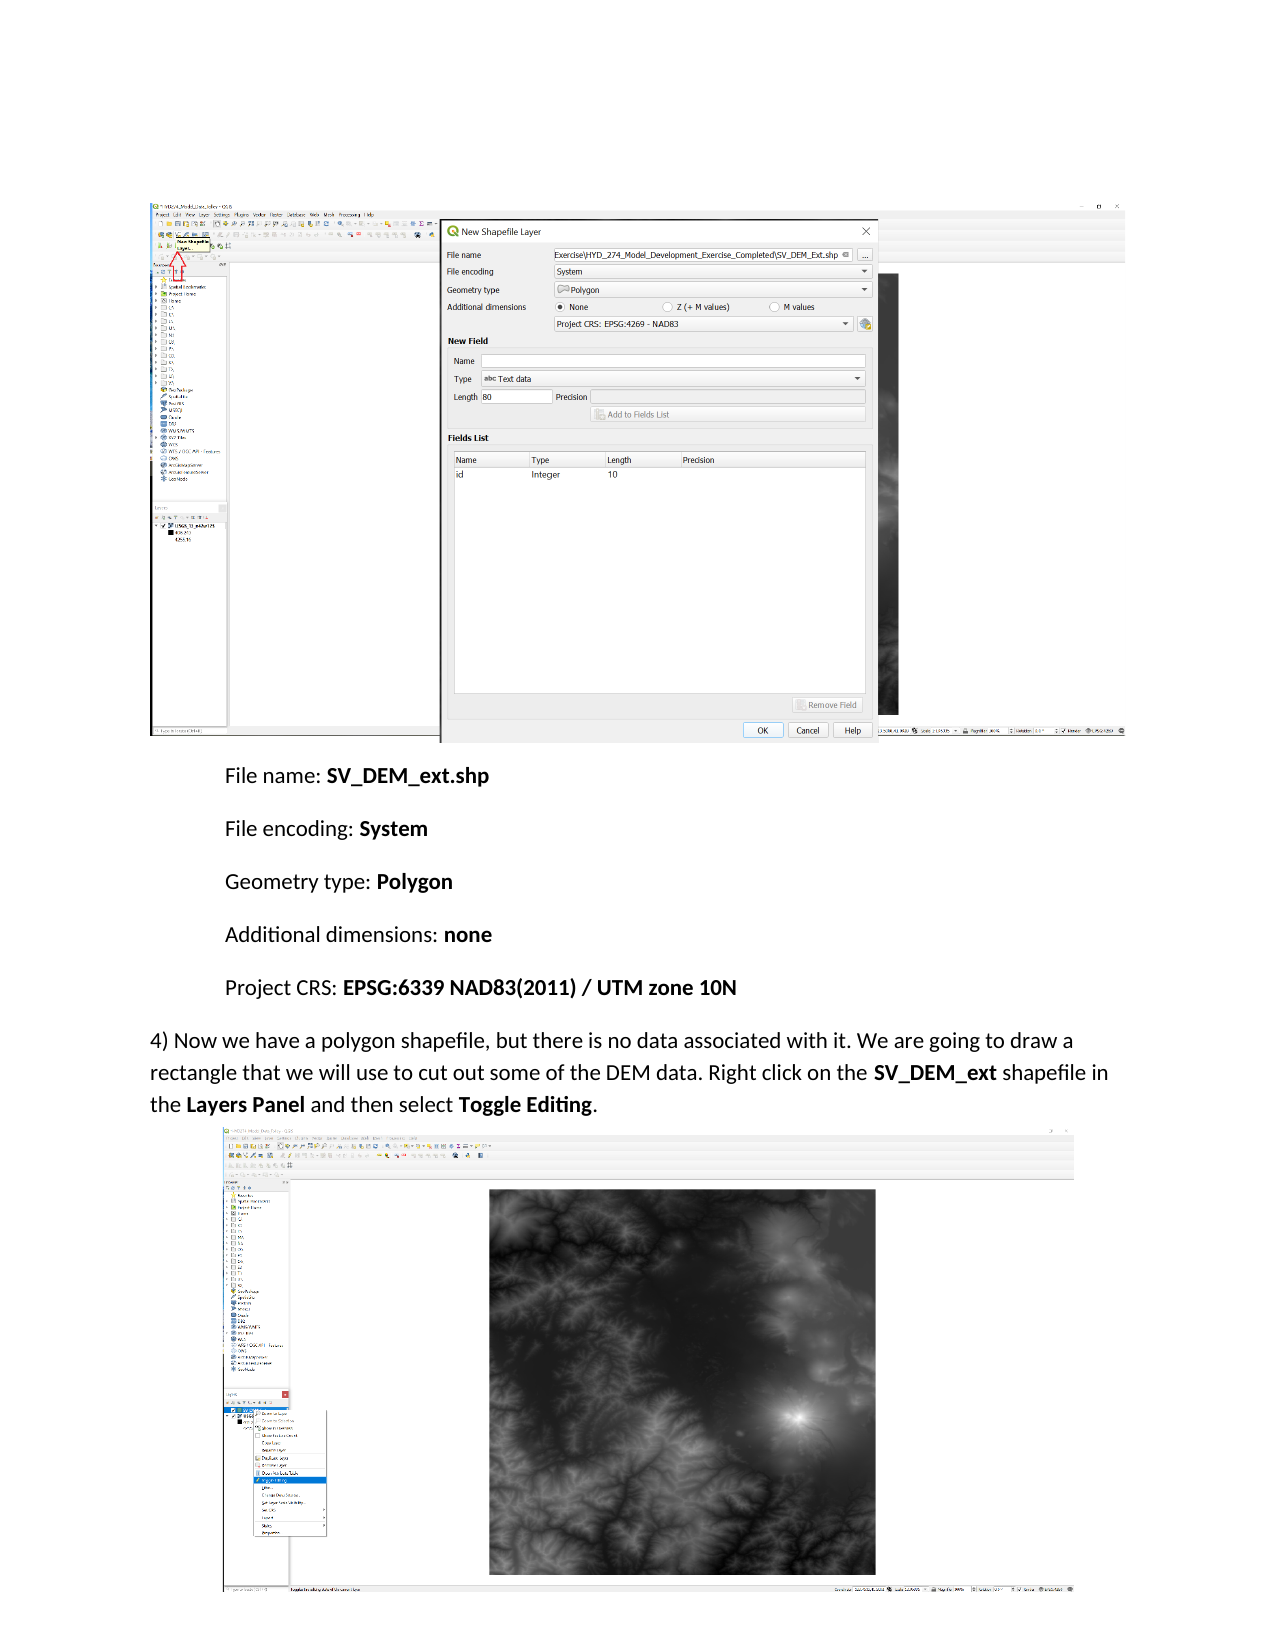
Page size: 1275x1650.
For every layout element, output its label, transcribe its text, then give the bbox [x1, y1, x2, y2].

text File name: SV_DEM_ext.shp [150, 761, 1125, 789]
text Additional dimensions: none [150, 920, 1125, 948]
picture [150, 203, 1125, 743]
text Project CRS: EPSG:6339 NAD83(2011) / UTM zone 10N [150, 973, 1125, 1001]
text Geometry type: Polygon [150, 867, 1125, 895]
text 4) Now we have a polygon shapefile, but there is no data associated with it. We are going to draw a rectangle that we will use to cut out some of the DEM data. Right click on the SV_DEM_ext shapefile in the Layers Panel and then select Toggle Editing. [150, 1026, 1125, 1118]
text File encoding: System [150, 814, 1125, 842]
picture [222, 1127, 1074, 1592]
